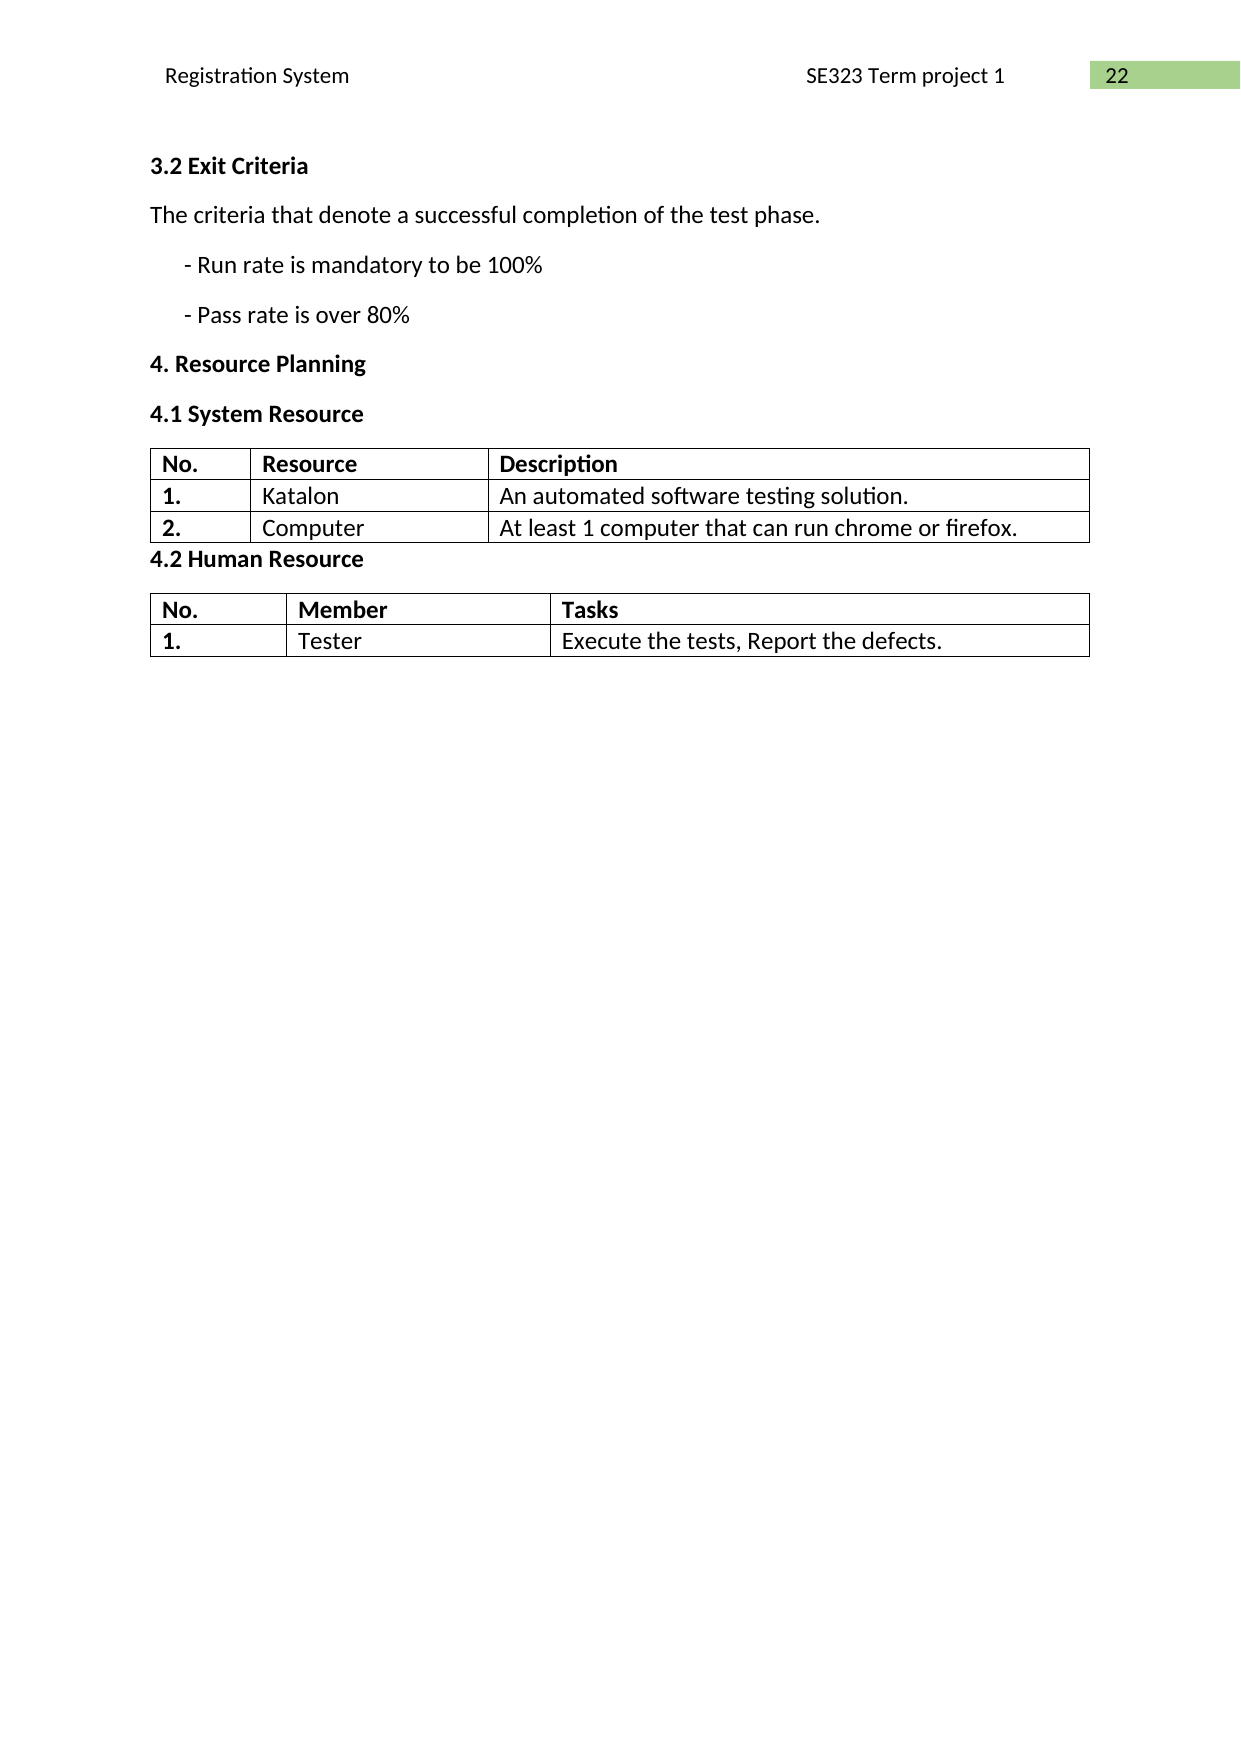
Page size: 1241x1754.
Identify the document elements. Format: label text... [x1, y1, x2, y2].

text - Run rate is mandatory to be 100% [150, 249, 1090, 280]
table_header Tasks [551, 594, 1089, 624]
table_header Member [287, 594, 550, 624]
table_cell Execute the tests, Report the defects. [551, 625, 1089, 656]
text The criteria that denote a successful completion of the test phase. [150, 199, 1090, 230]
text 4.1 System Resource [150, 398, 1090, 428]
table_cell 1. [151, 625, 286, 656]
text 3.2 Exit Criteria [150, 150, 1090, 181]
table_cell 2. [151, 512, 250, 542]
table_header No. [151, 449, 250, 479]
text - Pass rate is over 80% [150, 299, 1090, 329]
table_cell Katalon [251, 480, 488, 511]
table_header No. [151, 594, 286, 624]
text 4.2 Human Resource [150, 543, 1090, 574]
table_cell Tester [287, 625, 550, 656]
table_cell An automated software testing solution. [489, 480, 1089, 511]
table_cell 1. [151, 480, 250, 511]
text 4. Resource Planning [150, 348, 1090, 379]
table_header Description [489, 449, 1089, 479]
table_cell At least 1 computer that can run chrome or firefox. [489, 512, 1089, 542]
table_header Resource [251, 449, 488, 479]
table_cell Computer [251, 512, 488, 542]
